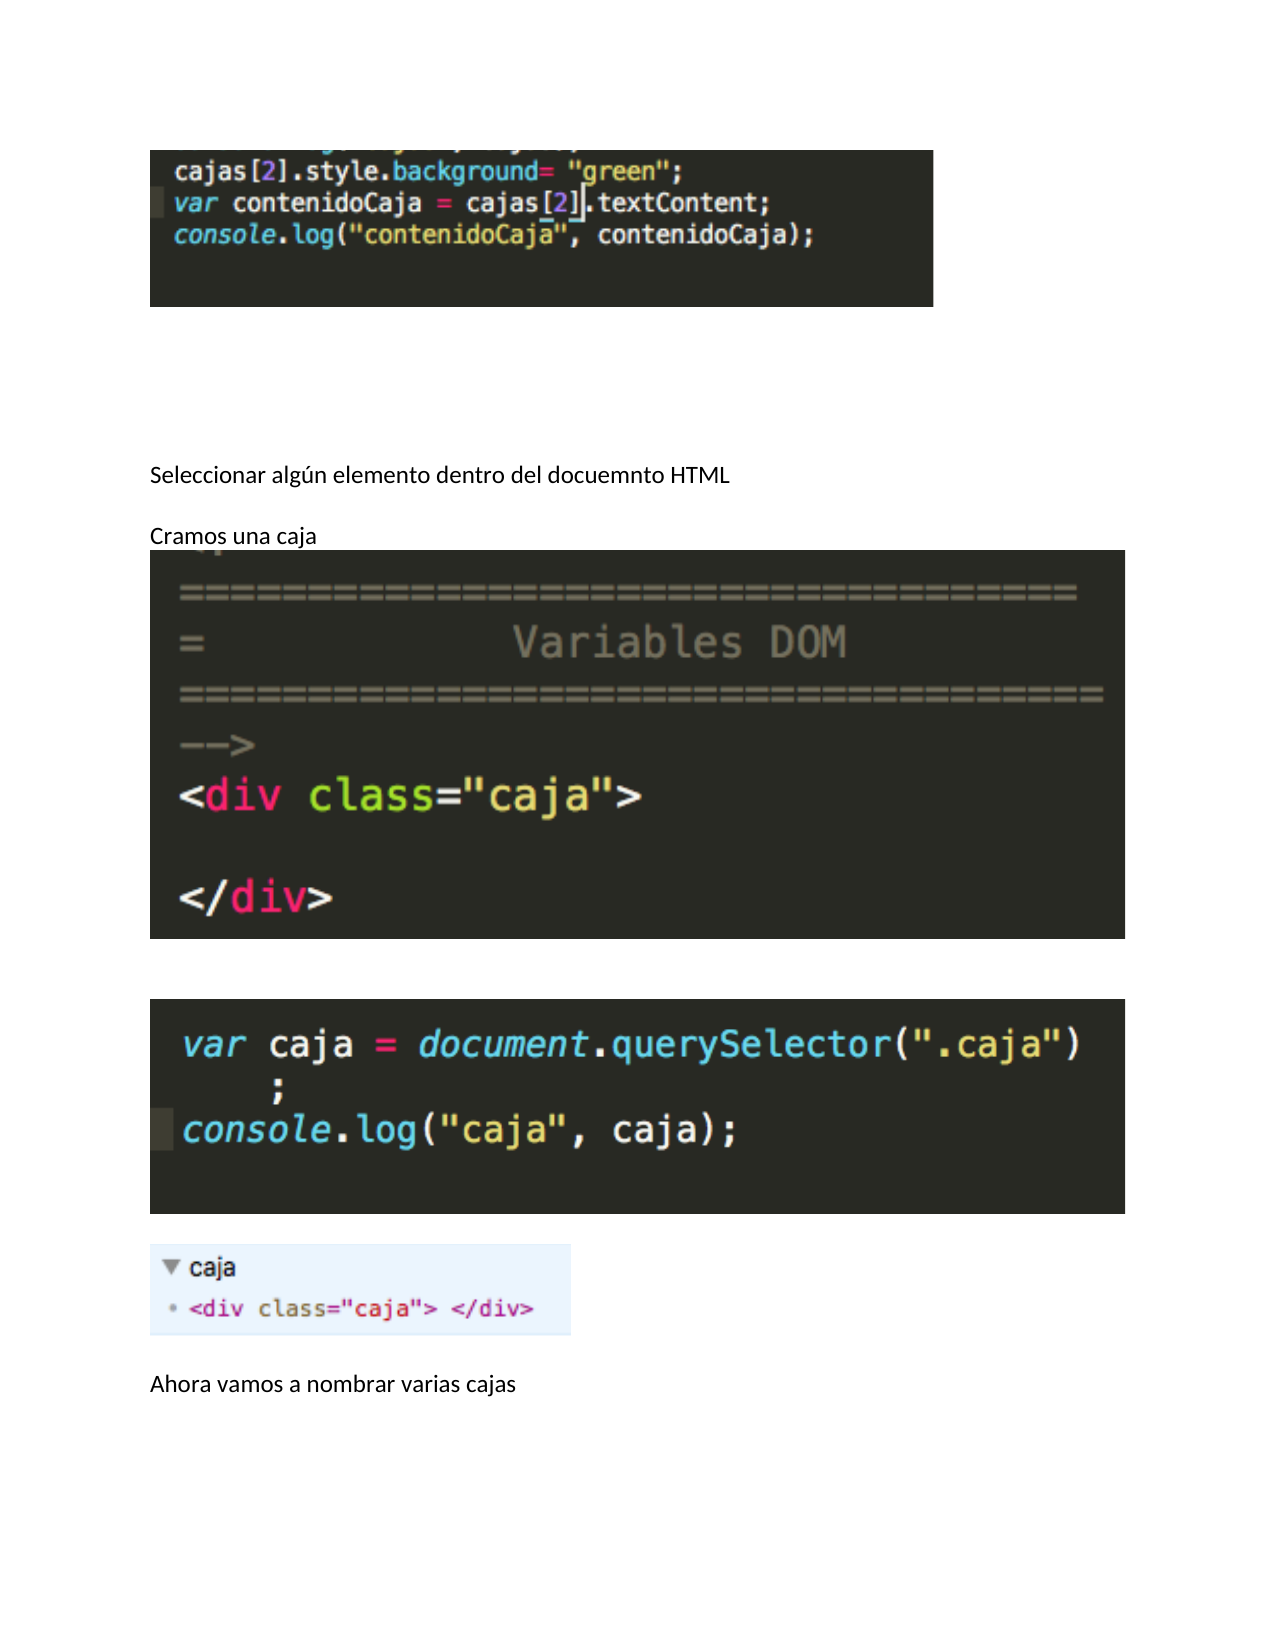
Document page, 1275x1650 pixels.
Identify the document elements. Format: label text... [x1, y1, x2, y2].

picture [150, 1244, 571, 1338]
text Cramos una caja [150, 520, 1125, 550]
picture [150, 550, 1125, 939]
picture [150, 150, 934, 307]
text Seleccionar algún elemento dentro del docuemnto HTML [150, 459, 1125, 489]
picture [150, 999, 1125, 1214]
text Ahora vamos a nombrar varias cajas [150, 1368, 1125, 1399]
